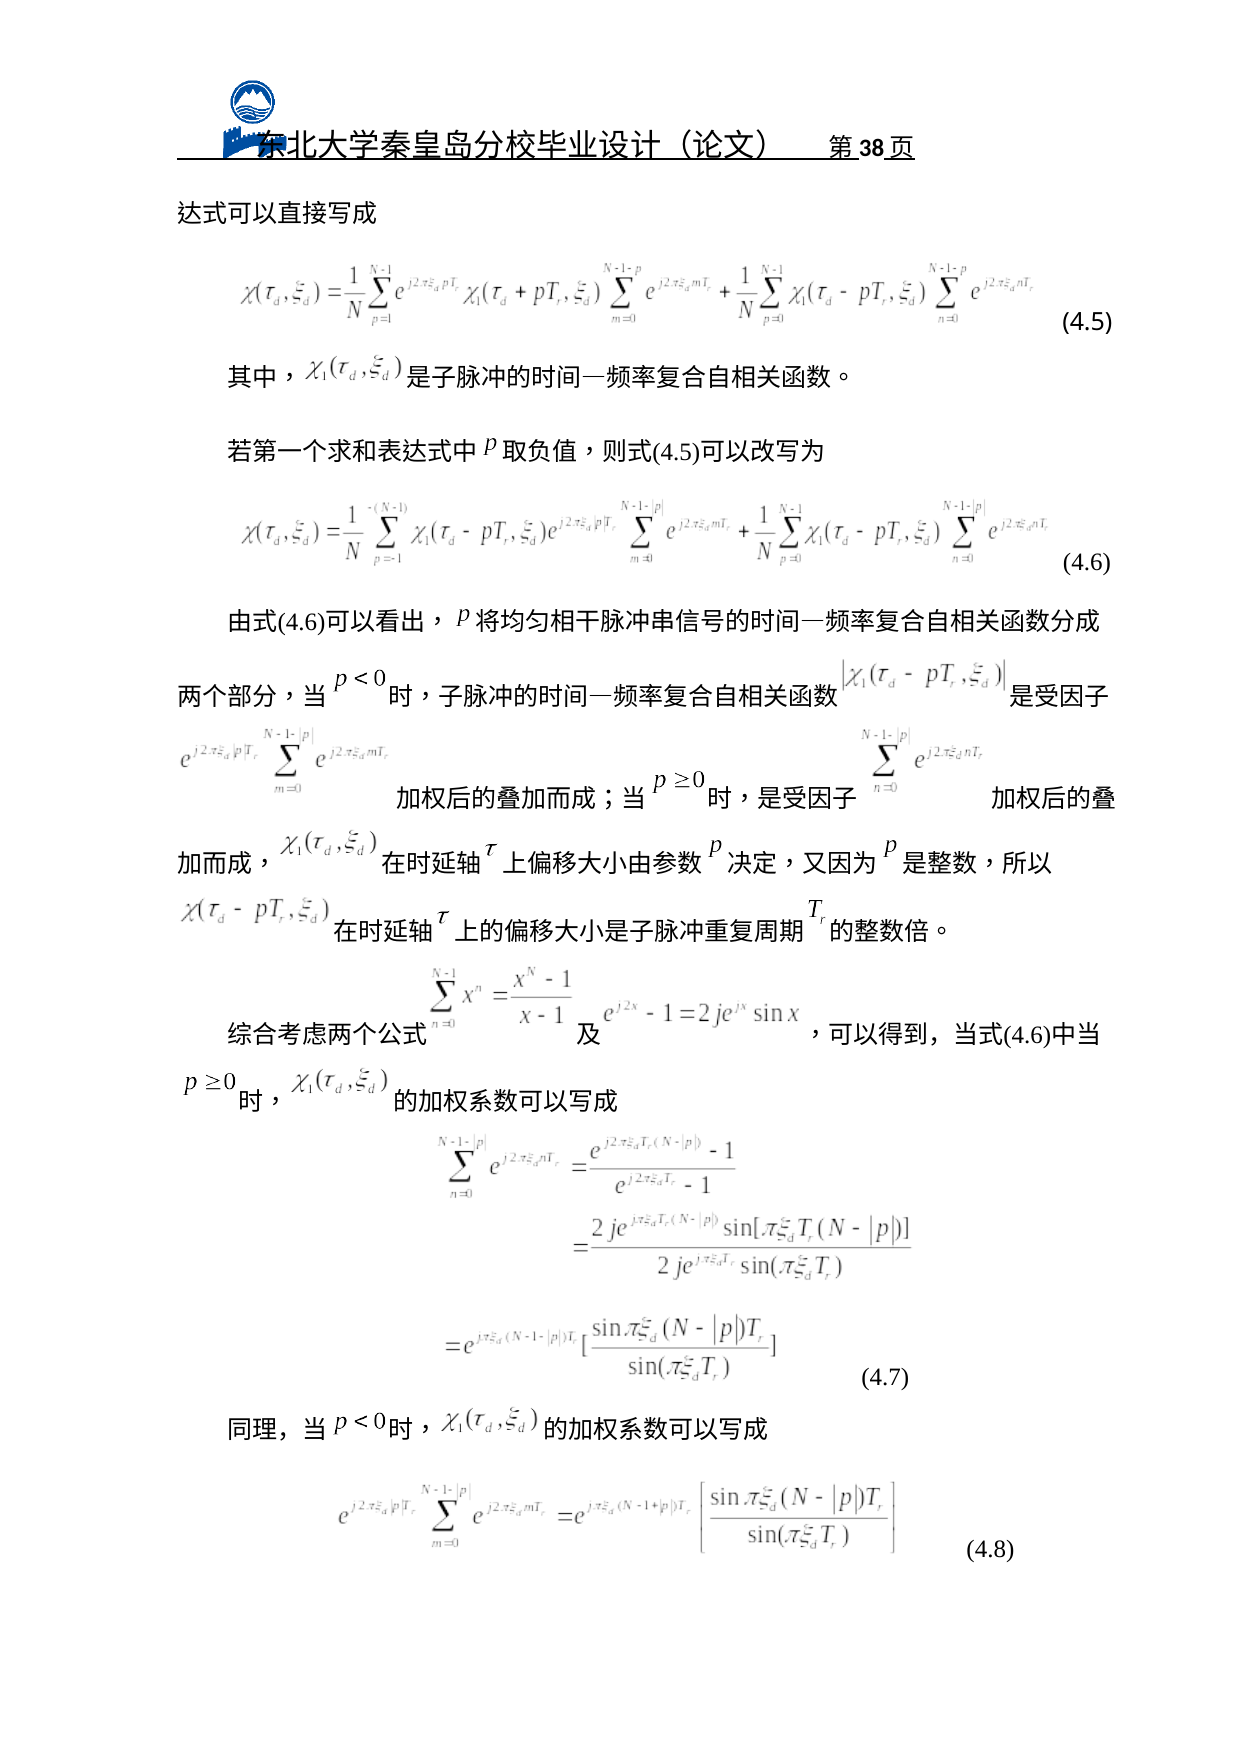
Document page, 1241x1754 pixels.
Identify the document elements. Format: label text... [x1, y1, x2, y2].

text 其中，是子脉冲的时间—频率复合自相关函数。 [177, 348, 1122, 416]
text 若第一个求和表达式中取负值，则式(4.5)可以改写为 [177, 416, 1122, 484]
text 综合考虑两个公式及，可以得到，当式(4.6)中当时，的加权系数可以写成 [177, 959, 1122, 1129]
text (4.5) [177, 246, 1122, 348]
text 由式(4.6)可以看出，将均匀相干脉冲串信号的时间—频率复合自相关函数分成两个部分，当时，子脉冲的时间—频率复合自相关函数是受因子加权后的叠加而成；当时，是受因子加权后的叠加而成，在时延轴上偏移大小由参数决定，又因为是整数，所以在时延轴上的偏移大小是子脉冲重复周期的整数倍。 [177, 586, 1122, 959]
text (4.6) [177, 484, 1122, 586]
text 由模糊函数的性质，均匀相干脉冲串信号的时间—频率复合自相关函数的数学表达式可以直接写成 [177, 178, 1122, 246]
text (4.7) [177, 1299, 1122, 1401]
text 同理，当时，的加权系数可以写成 [177, 1401, 1122, 1469]
text (4.8) [177, 1469, 1122, 1571]
picture [214, 79, 292, 158]
